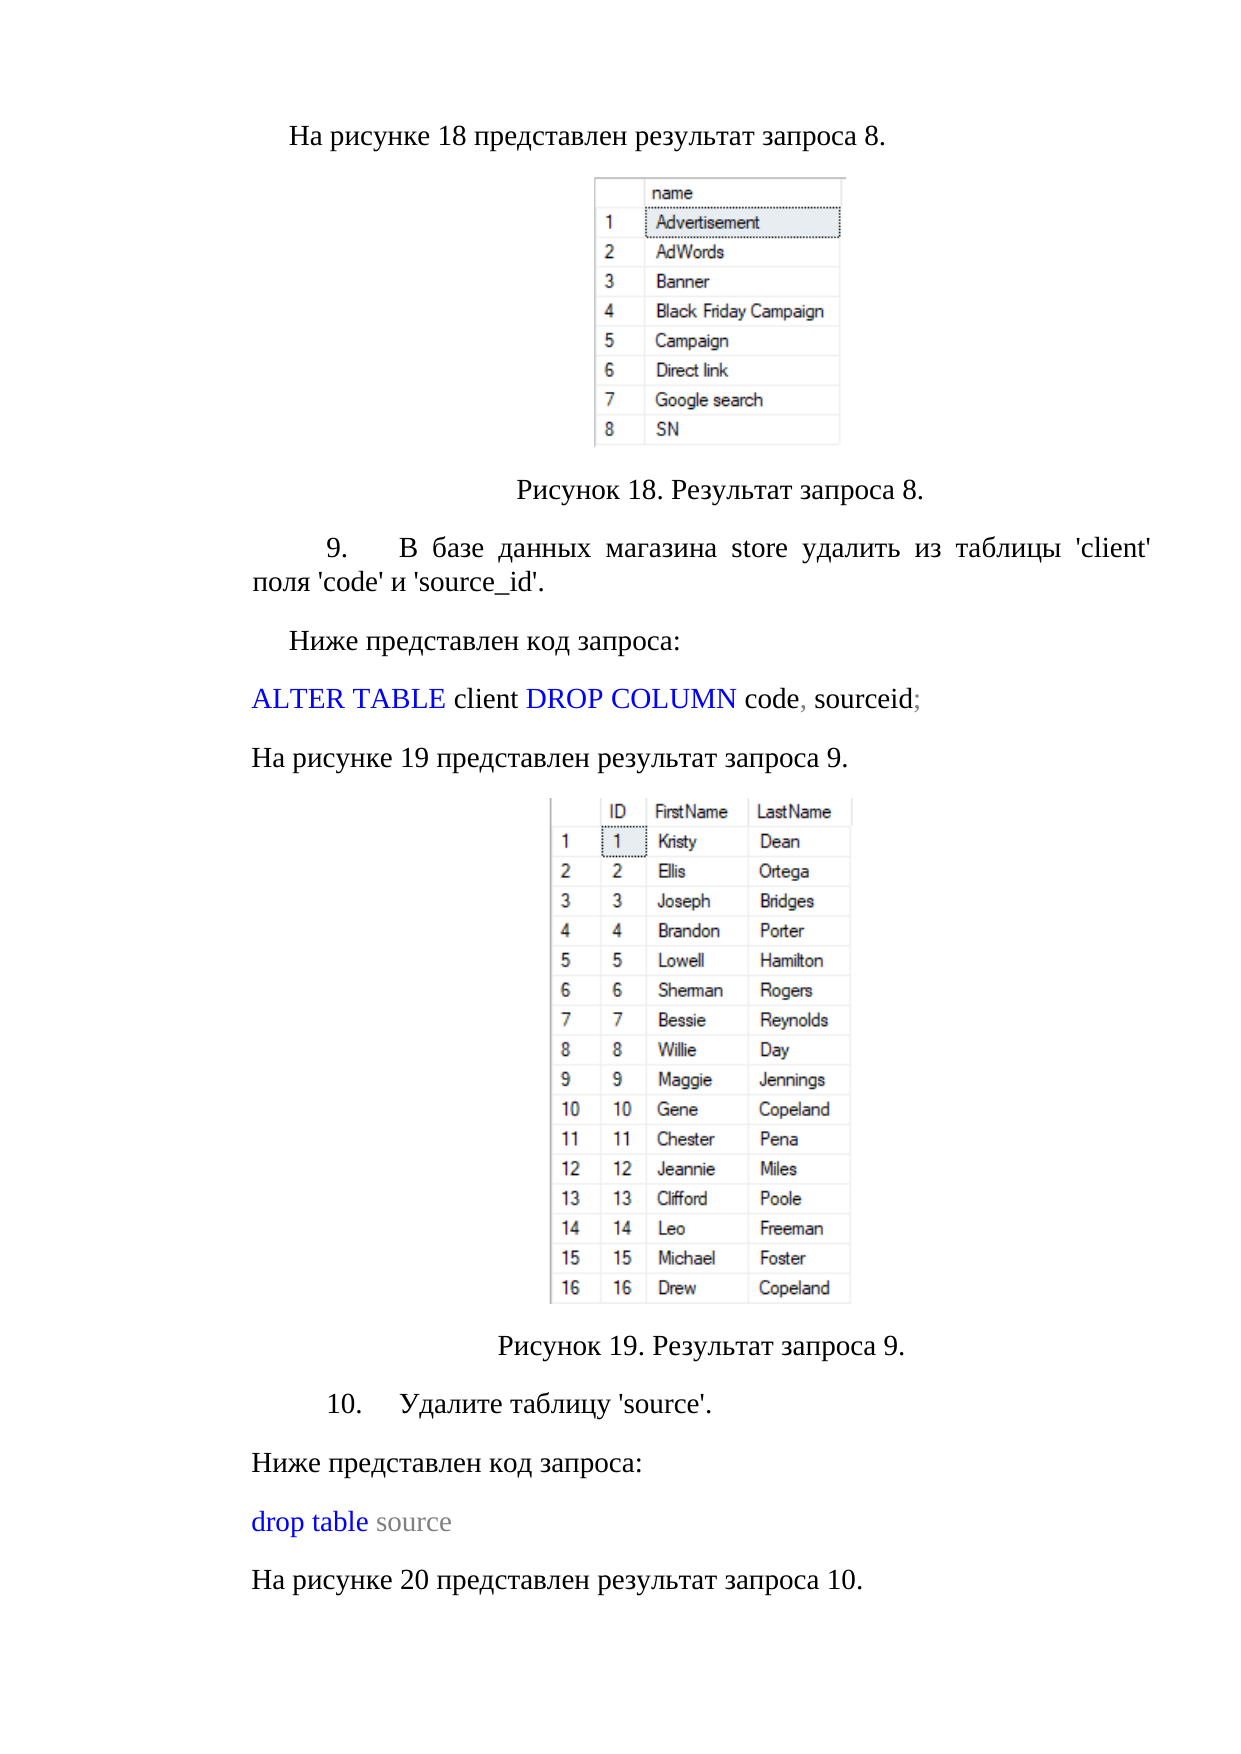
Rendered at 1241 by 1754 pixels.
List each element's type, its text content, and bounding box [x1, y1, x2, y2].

picture [594, 176, 847, 447]
text На рисунке 18 представлен результат запроса 8. [215, 118, 1152, 152]
text drop table source [177, 1504, 1152, 1537]
text ALTER TABLE client DROP COLUMN code, sourceid; [177, 681, 1152, 715]
text Рисунок 19. Результат запроса 9. [177, 1328, 1152, 1362]
text На рисунке 19 представлен результат запроса 9. [177, 740, 1152, 773]
text Ниже представлен код запроса: [177, 1445, 1152, 1479]
text Рисунок 18. Результат запроса 8. [215, 472, 1152, 506]
picture [547, 798, 856, 1304]
text На рисунке 20 представлен результат запроса 10. [177, 1562, 1152, 1596]
text Ниже представлен код запроса: [215, 623, 1152, 656]
list В базе данных магазина store удалить из таблицы 'client' поля 'code' и 'source_id'. [252, 531, 1152, 598]
list Удалите таблицу 'source'. [252, 1387, 1152, 1420]
